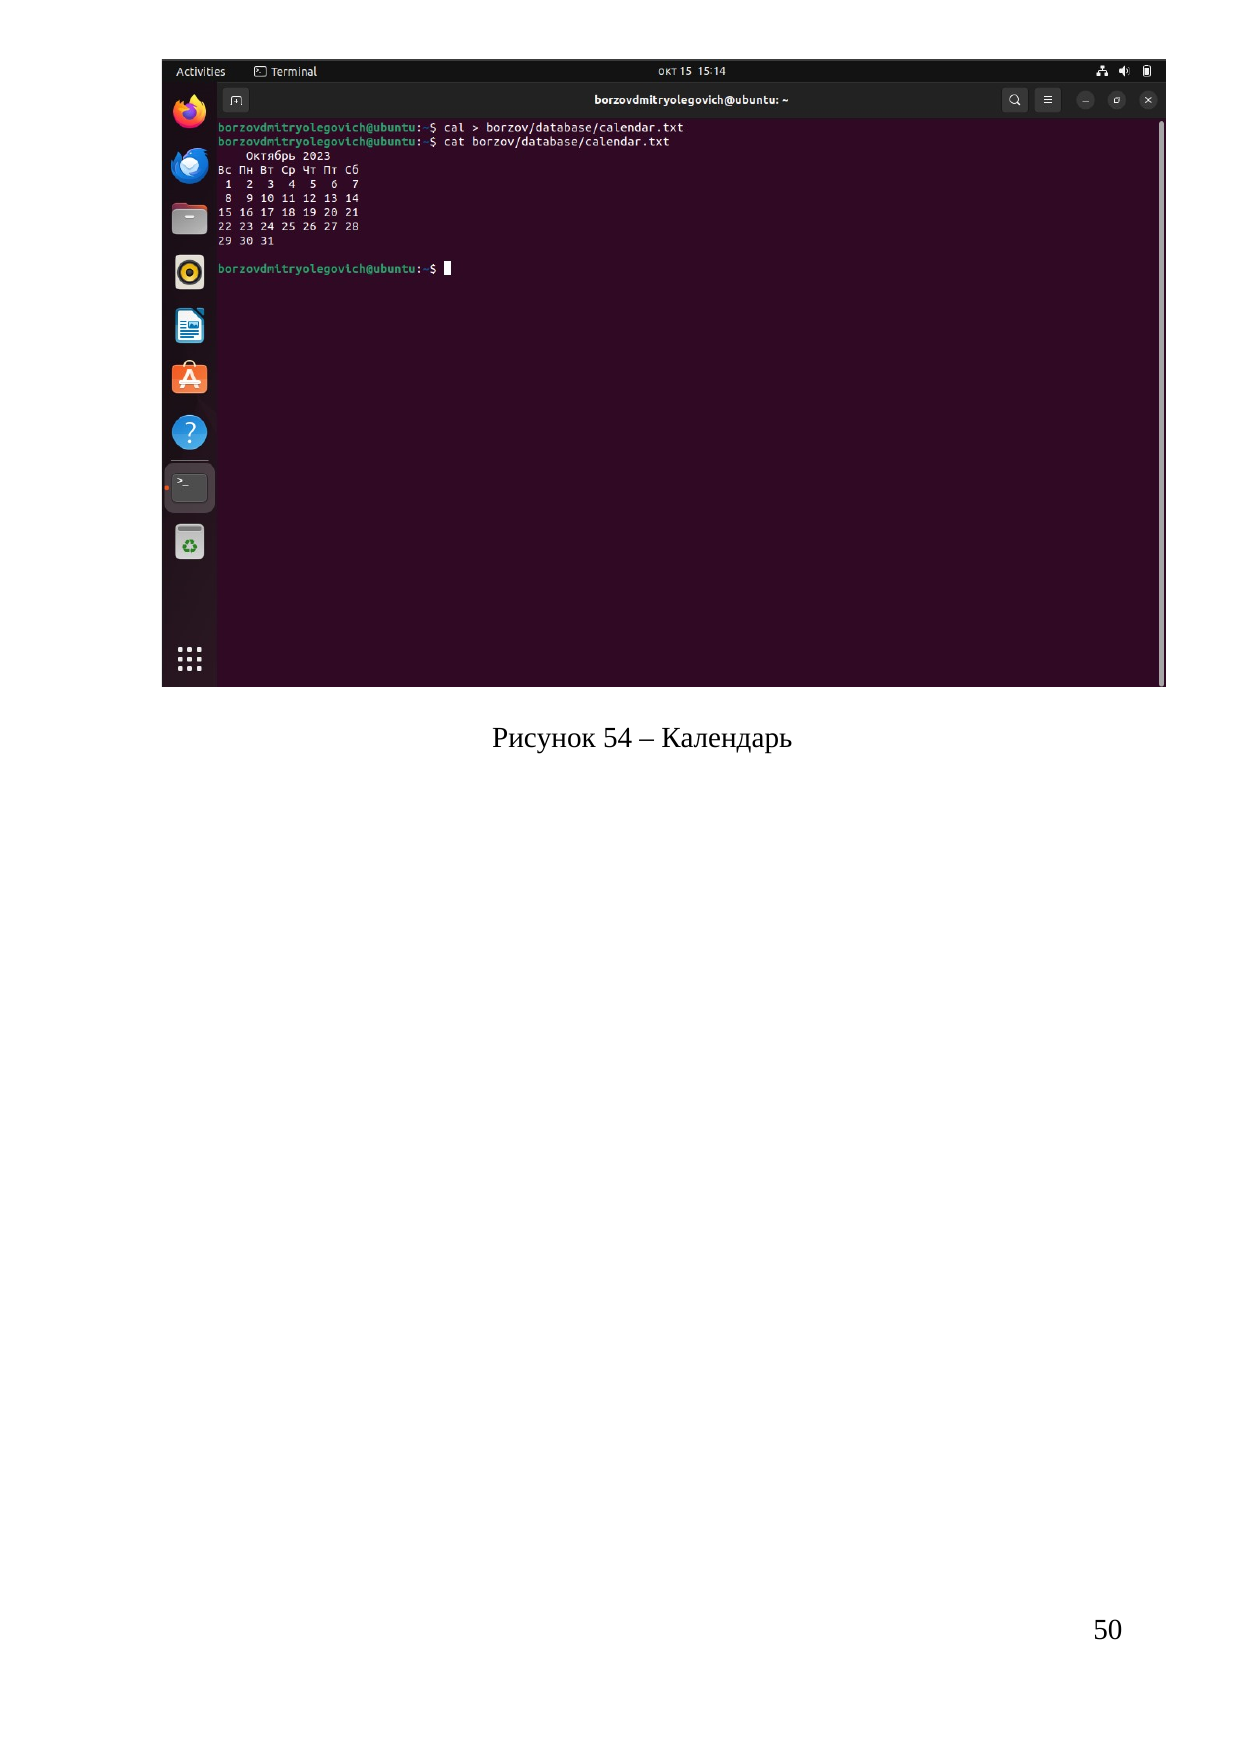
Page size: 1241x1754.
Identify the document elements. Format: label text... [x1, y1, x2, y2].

text Рисунок 54 – Календарь [118, 720, 1122, 754]
picture [161, 59, 1166, 687]
